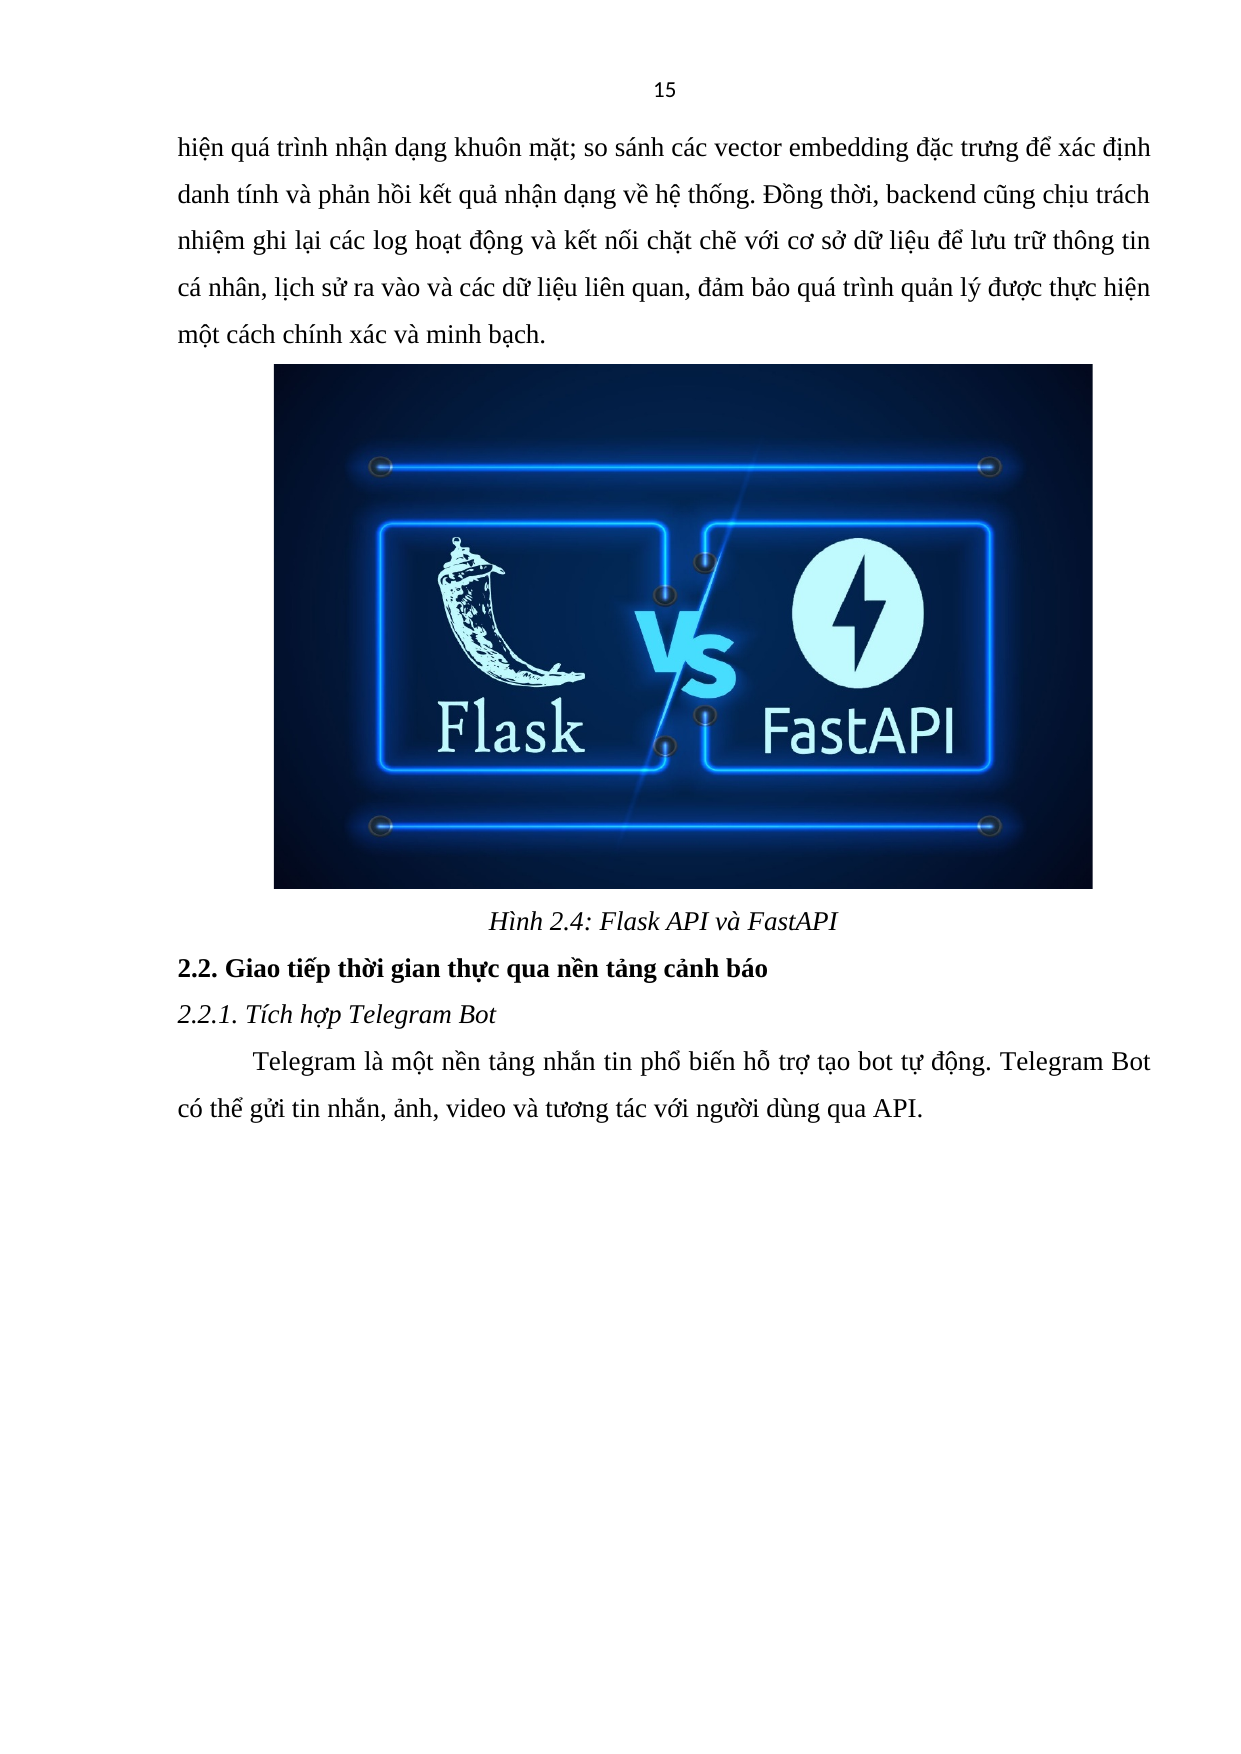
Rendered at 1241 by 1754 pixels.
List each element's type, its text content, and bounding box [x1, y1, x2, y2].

text Hình 2.4: Flask API và FastAPI [177, 905, 1152, 936]
text Telegram là một nền tảng nhắn tin phổ biến hỗ trợ tạo bot tự động. Telegram Bot có thể gửi tin nhắn, ảnh, video và tương tác với người dùng qua API. [177, 1045, 1152, 1123]
picture [273, 364, 1093, 889]
text 2.2.1. Tích hợp Telegram Bot [177, 998, 1152, 1030]
text 2.2. Giao tiếp thời gian thực qua nền tảng cảnh báo [177, 952, 1152, 983]
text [177, 131, 1152, 349]
